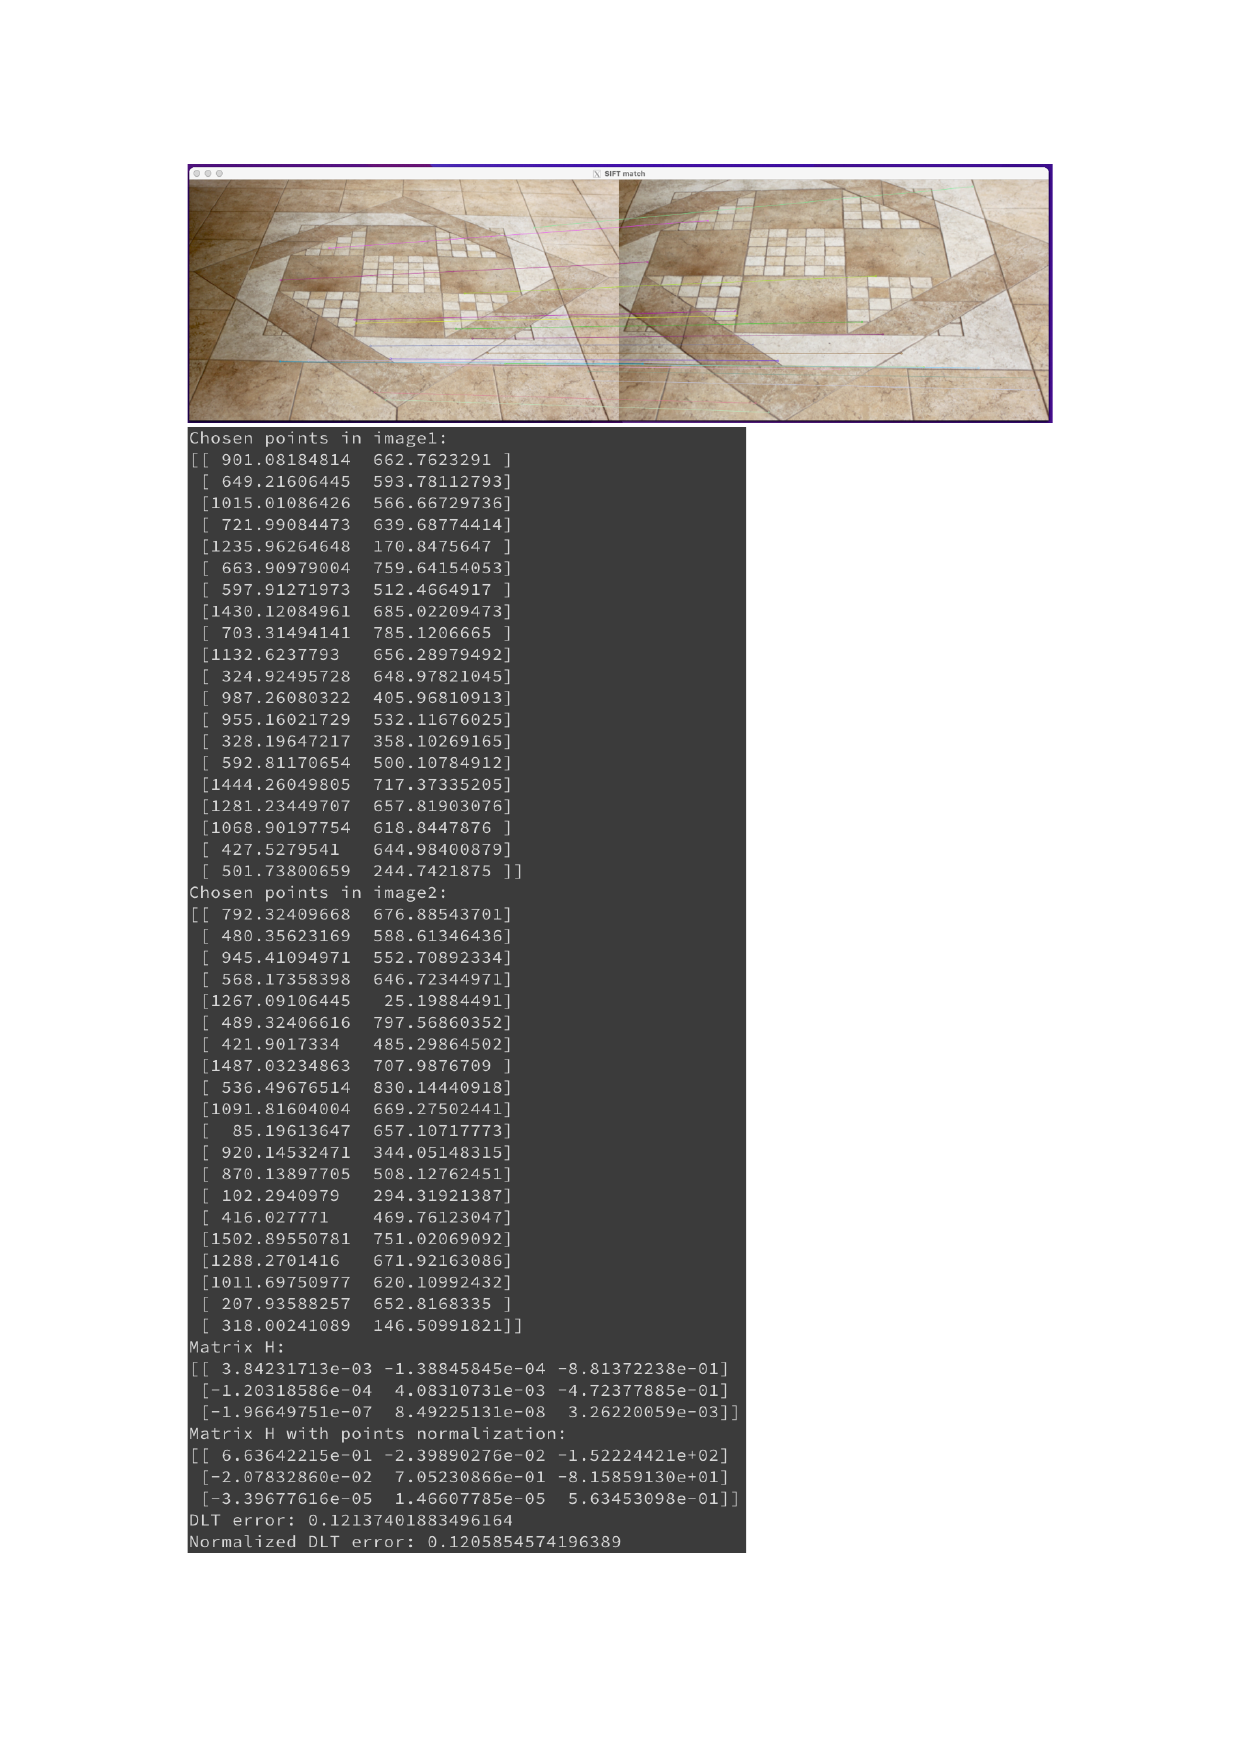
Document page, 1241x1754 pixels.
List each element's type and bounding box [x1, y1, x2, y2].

picture [187, 427, 747, 1553]
picture [187, 164, 1053, 423]
